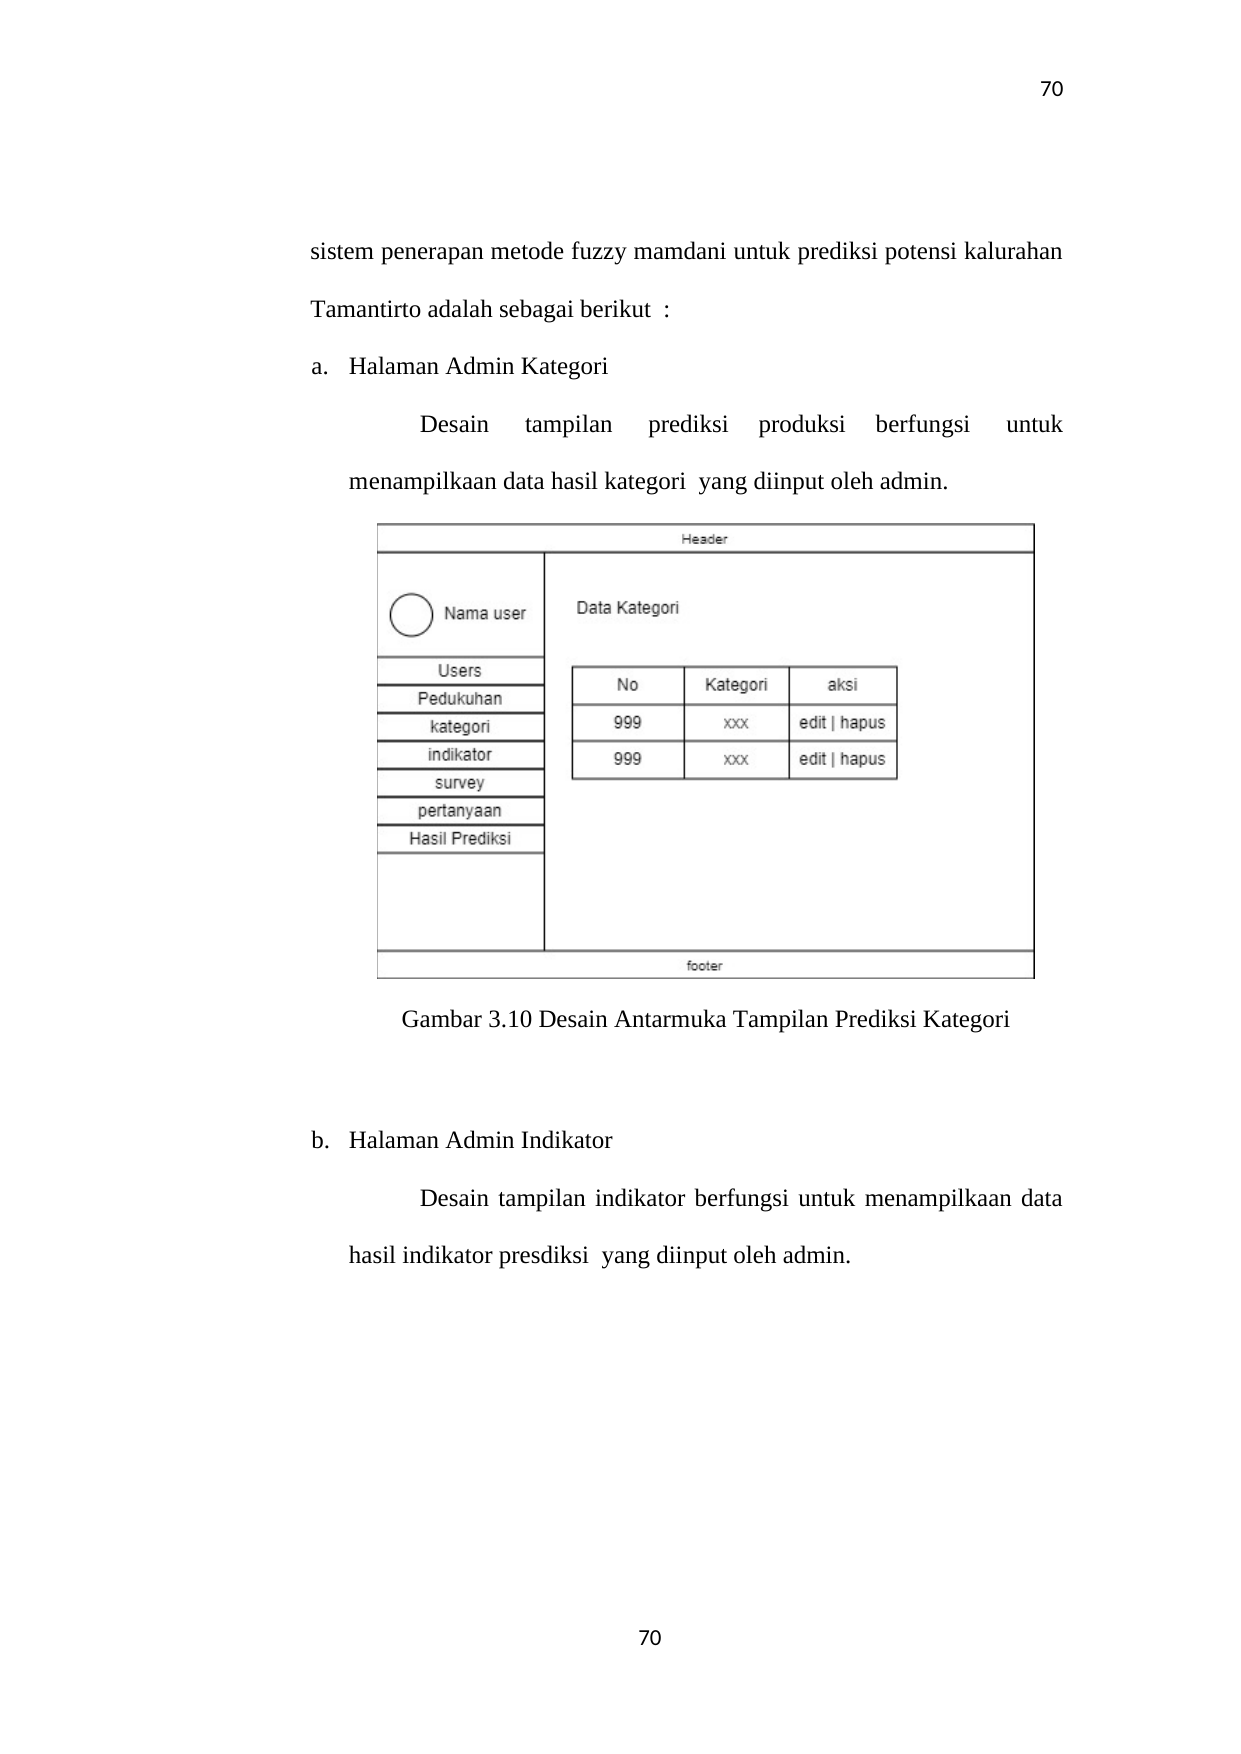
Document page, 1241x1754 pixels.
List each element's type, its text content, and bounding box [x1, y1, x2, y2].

text Gambar 3.10 Desain Antarmuka Tampilan Prediksi Kategori [349, 1004, 1063, 1033]
text Desain tampilan prediksi produksi berfungsi untuk menampilkaan data hasil kategori yang diinput oleh admin. [349, 409, 1063, 495]
list Halaman Admin Kategori [311, 351, 1063, 380]
picture [377, 523, 1035, 979]
list Halaman Admin Indikator [311, 1126, 1063, 1154]
text Desain tampilan indikator berfungsi untuk menampilkaan data hasil indikator presdiksi yang diinput oleh admin. [349, 1183, 1063, 1269]
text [310, 236, 1063, 322]
